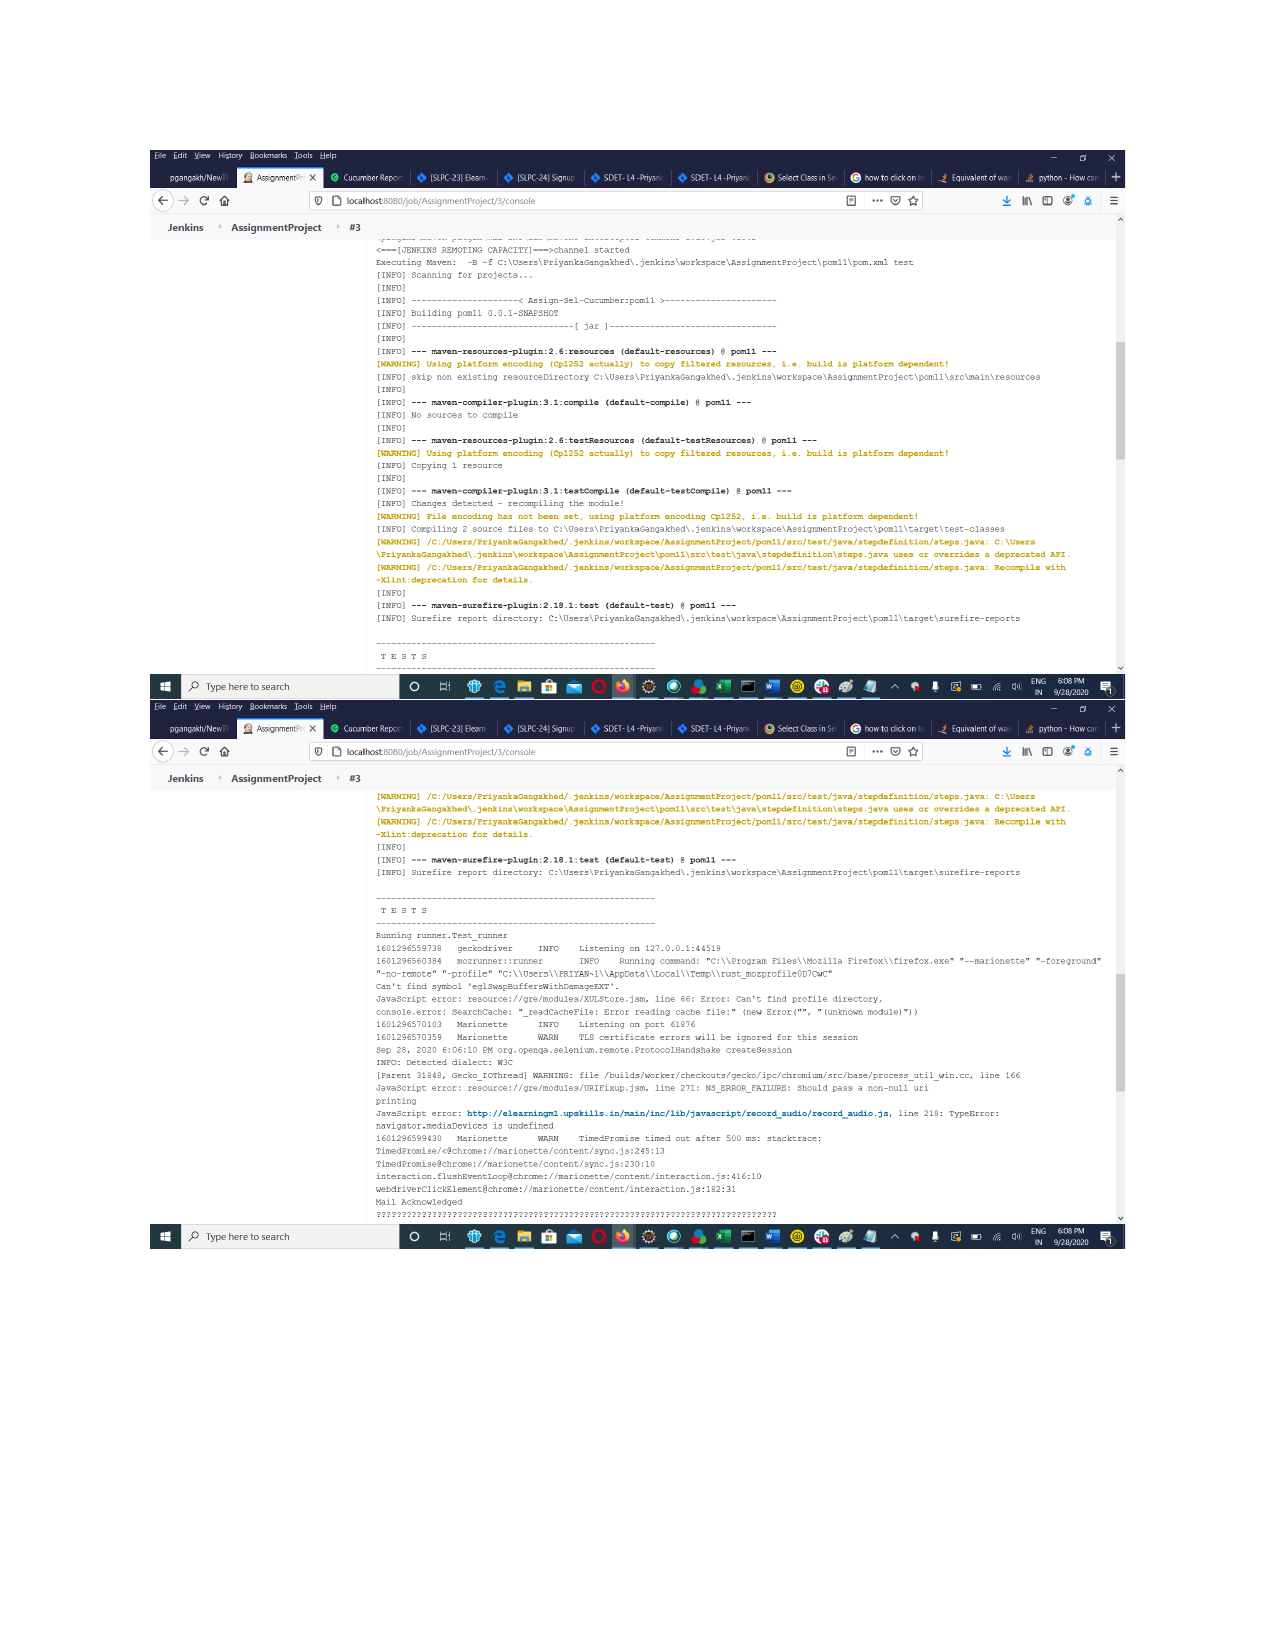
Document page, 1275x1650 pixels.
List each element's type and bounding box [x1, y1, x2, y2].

picture [150, 150, 1125, 699]
picture [150, 700, 1125, 1249]
